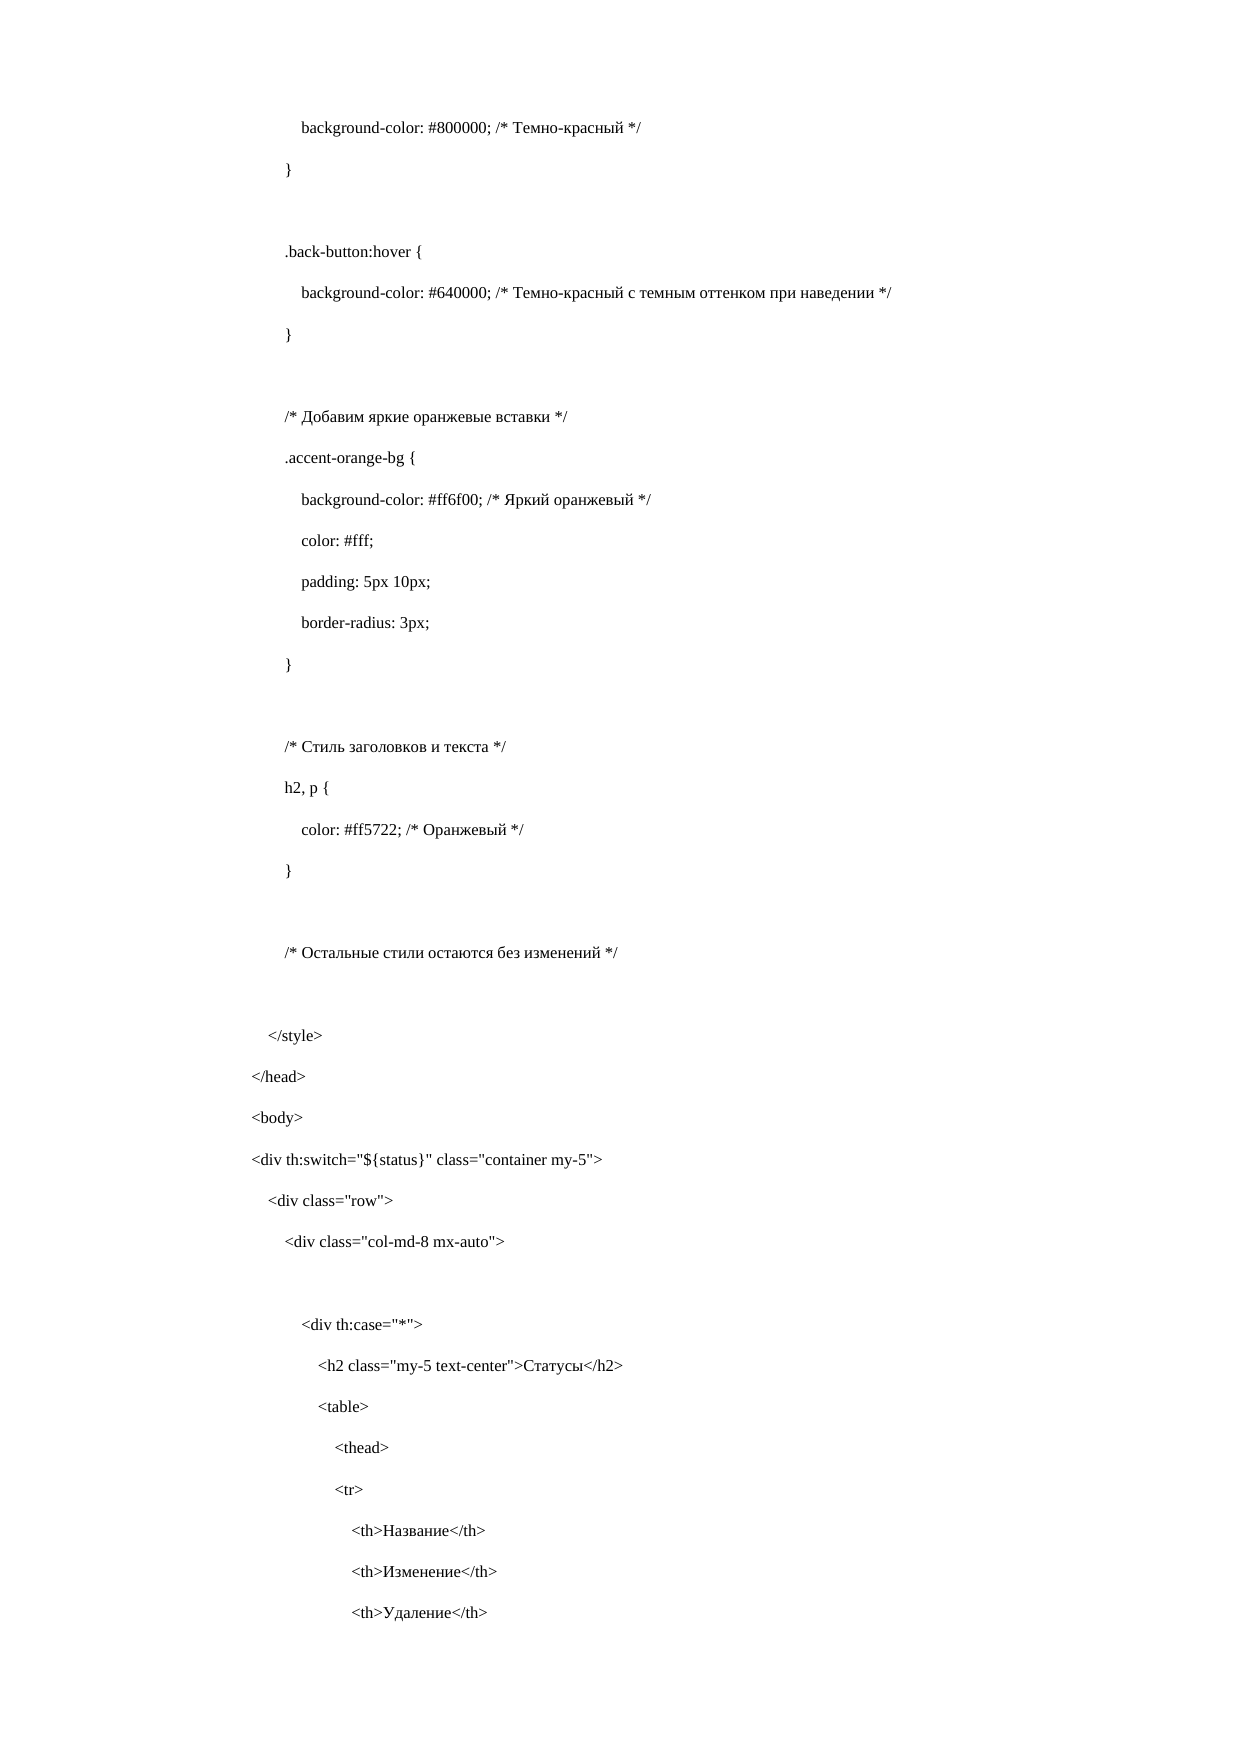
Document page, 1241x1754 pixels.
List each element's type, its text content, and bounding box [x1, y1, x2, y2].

text color: #fff; [177, 531, 1152, 550]
text <table> [177, 1397, 1152, 1416]
text } [177, 861, 1152, 880]
text <div class="row"> [177, 1191, 1152, 1210]
text <div th:switch="${status}" class="container my-5"> [177, 1149, 1152, 1168]
text background-color: #ff6f00; /* Яркий оранжевый */ [177, 489, 1152, 508]
text } [177, 324, 1152, 343]
text h2, p { [177, 778, 1152, 797]
text padding: 5px 10px; [177, 572, 1152, 591]
text } [177, 159, 1152, 178]
text border-radius: 3px; [177, 613, 1152, 632]
text background-color: #800000; /* Темно-красный */ [177, 118, 1152, 137]
text <th>Название</th> [177, 1521, 1152, 1540]
text <body> [177, 1108, 1152, 1127]
text } [177, 654, 1152, 673]
text color: #ff5722; /* Оранжевый */ [177, 819, 1152, 838]
text <th>Изменение</th> [177, 1562, 1152, 1581]
text /* Стиль заголовков и текста */ [177, 737, 1152, 756]
text <thead> [177, 1438, 1152, 1457]
text <div class="col-md-8 mx-auto"> [177, 1232, 1152, 1251]
text /* Добавим яркие оранжевые вставки */ [177, 407, 1152, 426]
text /* Остальные стили остаются без изменений */ [177, 943, 1152, 962]
text background-color: #640000; /* Темно-красный с темным оттенком при наведении */ [177, 283, 1152, 302]
text .back-button:hover { [177, 242, 1152, 261]
text <tr> [177, 1479, 1152, 1498]
text <div th:case="*"> [177, 1314, 1152, 1333]
text </style> [177, 1026, 1152, 1045]
text .accent-orange-bg { [177, 448, 1152, 467]
text <th>Удаление</th> [177, 1603, 1152, 1622]
text </head> [177, 1067, 1152, 1086]
text <h2 class="my-5 text-center">Статусы</h2> [177, 1356, 1152, 1375]
